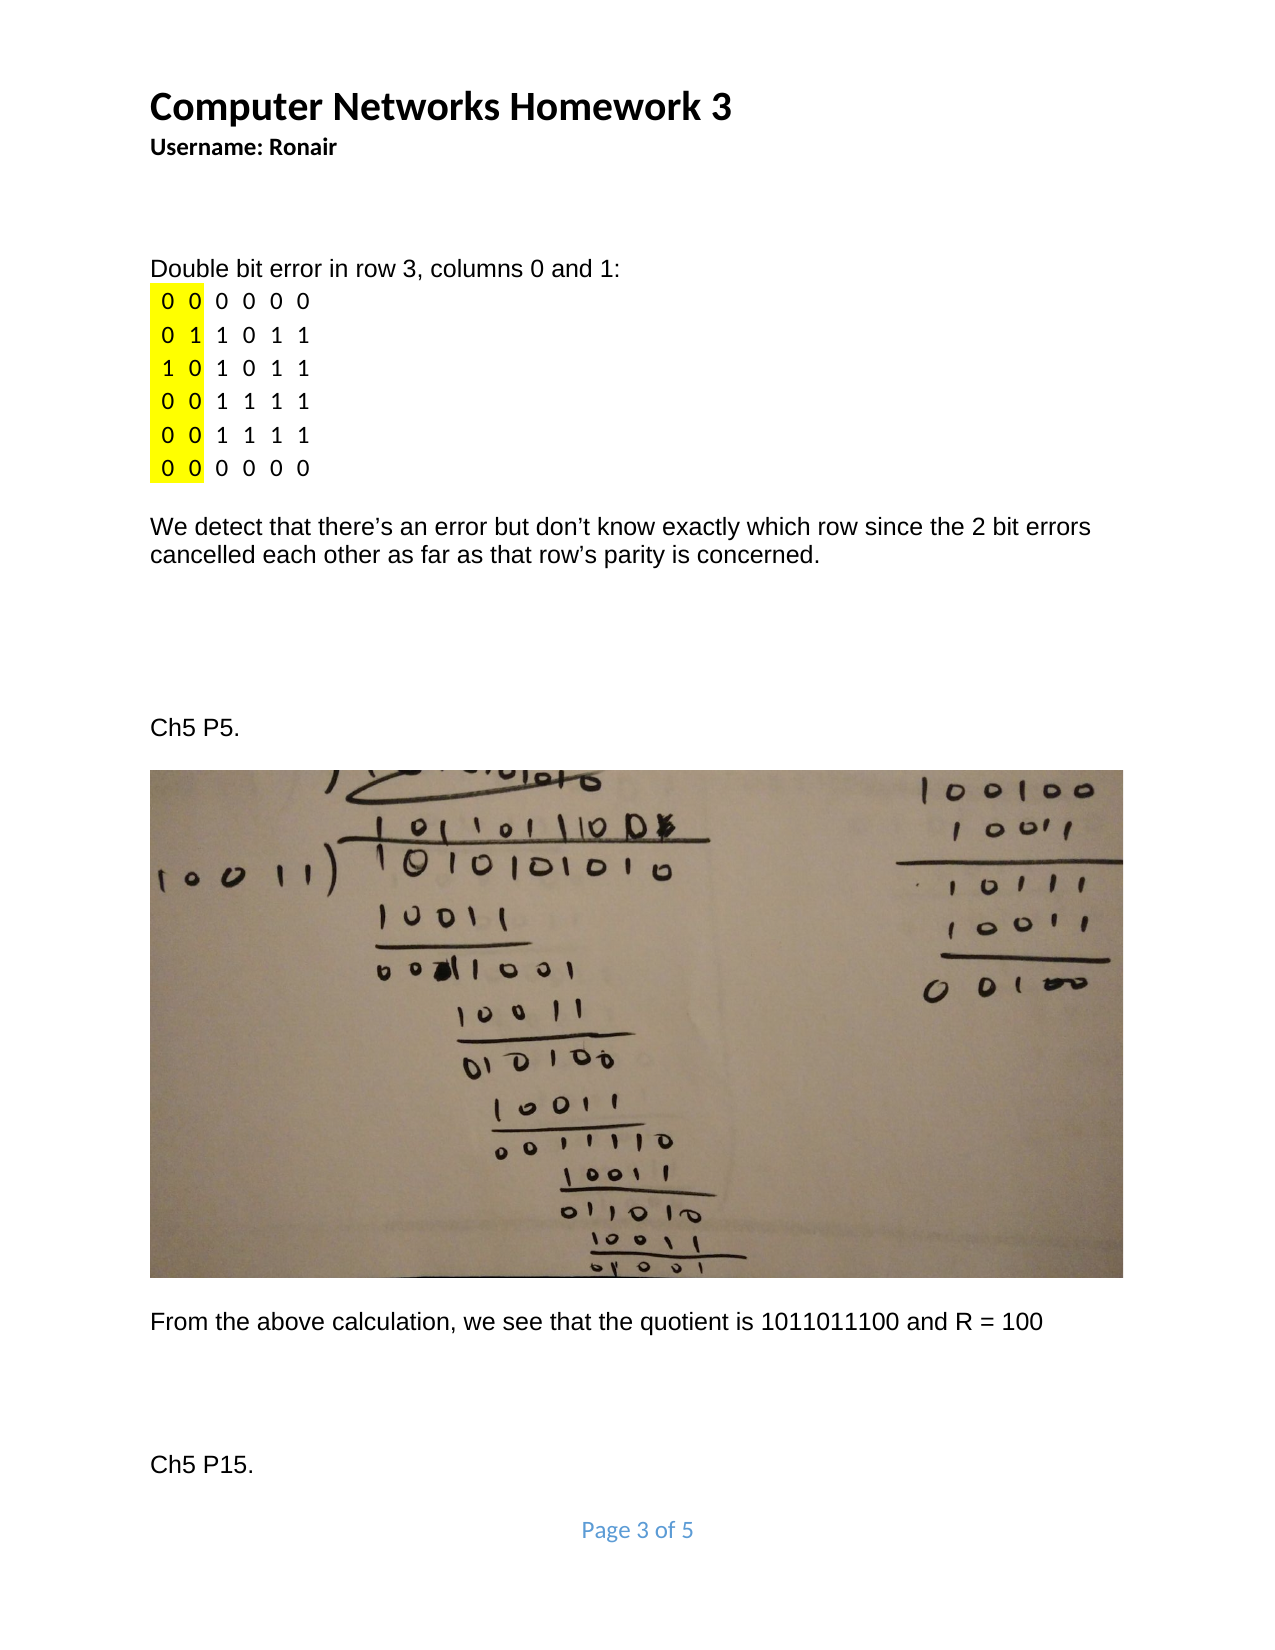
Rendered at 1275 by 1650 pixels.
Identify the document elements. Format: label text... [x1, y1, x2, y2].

table_cell 1 [258, 316, 285, 349]
picture [150, 770, 1124, 1278]
table_cell 0 [177, 383, 204, 416]
table_cell 0 [258, 449, 285, 483]
table_header 0 [177, 283, 204, 316]
text We detect that there’s an error but don’t know exactly which row since the 2 bit errors cancelled each other as far as that row’s parity is concerned. [150, 511, 1125, 569]
table_cell 0 [177, 449, 204, 483]
table_cell 1 [258, 349, 285, 383]
table_cell 0 [231, 349, 258, 383]
table_cell 1 [258, 416, 285, 449]
table_cell 0 [150, 383, 177, 416]
table_cell 1 [231, 383, 258, 416]
table_cell 0 [177, 349, 204, 383]
table_cell 1 [285, 416, 312, 449]
table_cell 1 [285, 316, 312, 349]
table_cell 1 [231, 416, 258, 449]
table_cell 0 [231, 316, 258, 349]
table_cell 0 [231, 449, 258, 483]
table_cell 1 [177, 316, 204, 349]
table_header 0 [150, 283, 177, 316]
table_cell 0 [150, 316, 177, 349]
table_cell 1 [150, 349, 177, 383]
table_header 0 [204, 283, 231, 316]
table_cell 1 [258, 383, 285, 416]
text From the above calculation, we see that the quotient is 1011011100 and R = 100 [150, 1307, 1125, 1335]
table_cell 0 [204, 449, 231, 483]
table_cell 0 [150, 449, 177, 483]
table_cell 0 [150, 416, 177, 449]
text Ch5 P15. [150, 1450, 1125, 1479]
table_cell 1 [285, 383, 312, 416]
table_header 0 [258, 283, 285, 316]
table_cell 0 [177, 416, 204, 449]
text Ch5 P5. [150, 713, 1125, 741]
table_cell 1 [204, 349, 231, 383]
table_cell 0 [285, 449, 312, 483]
table_header 0 [285, 283, 312, 316]
table_cell 1 [204, 316, 231, 349]
text Double bit error in row 3, columns 0 and 1: [150, 254, 1125, 283]
table_cell 1 [204, 416, 231, 449]
table_header 0 [231, 283, 258, 316]
table_cell 1 [204, 383, 231, 416]
table_cell 1 [285, 349, 312, 383]
